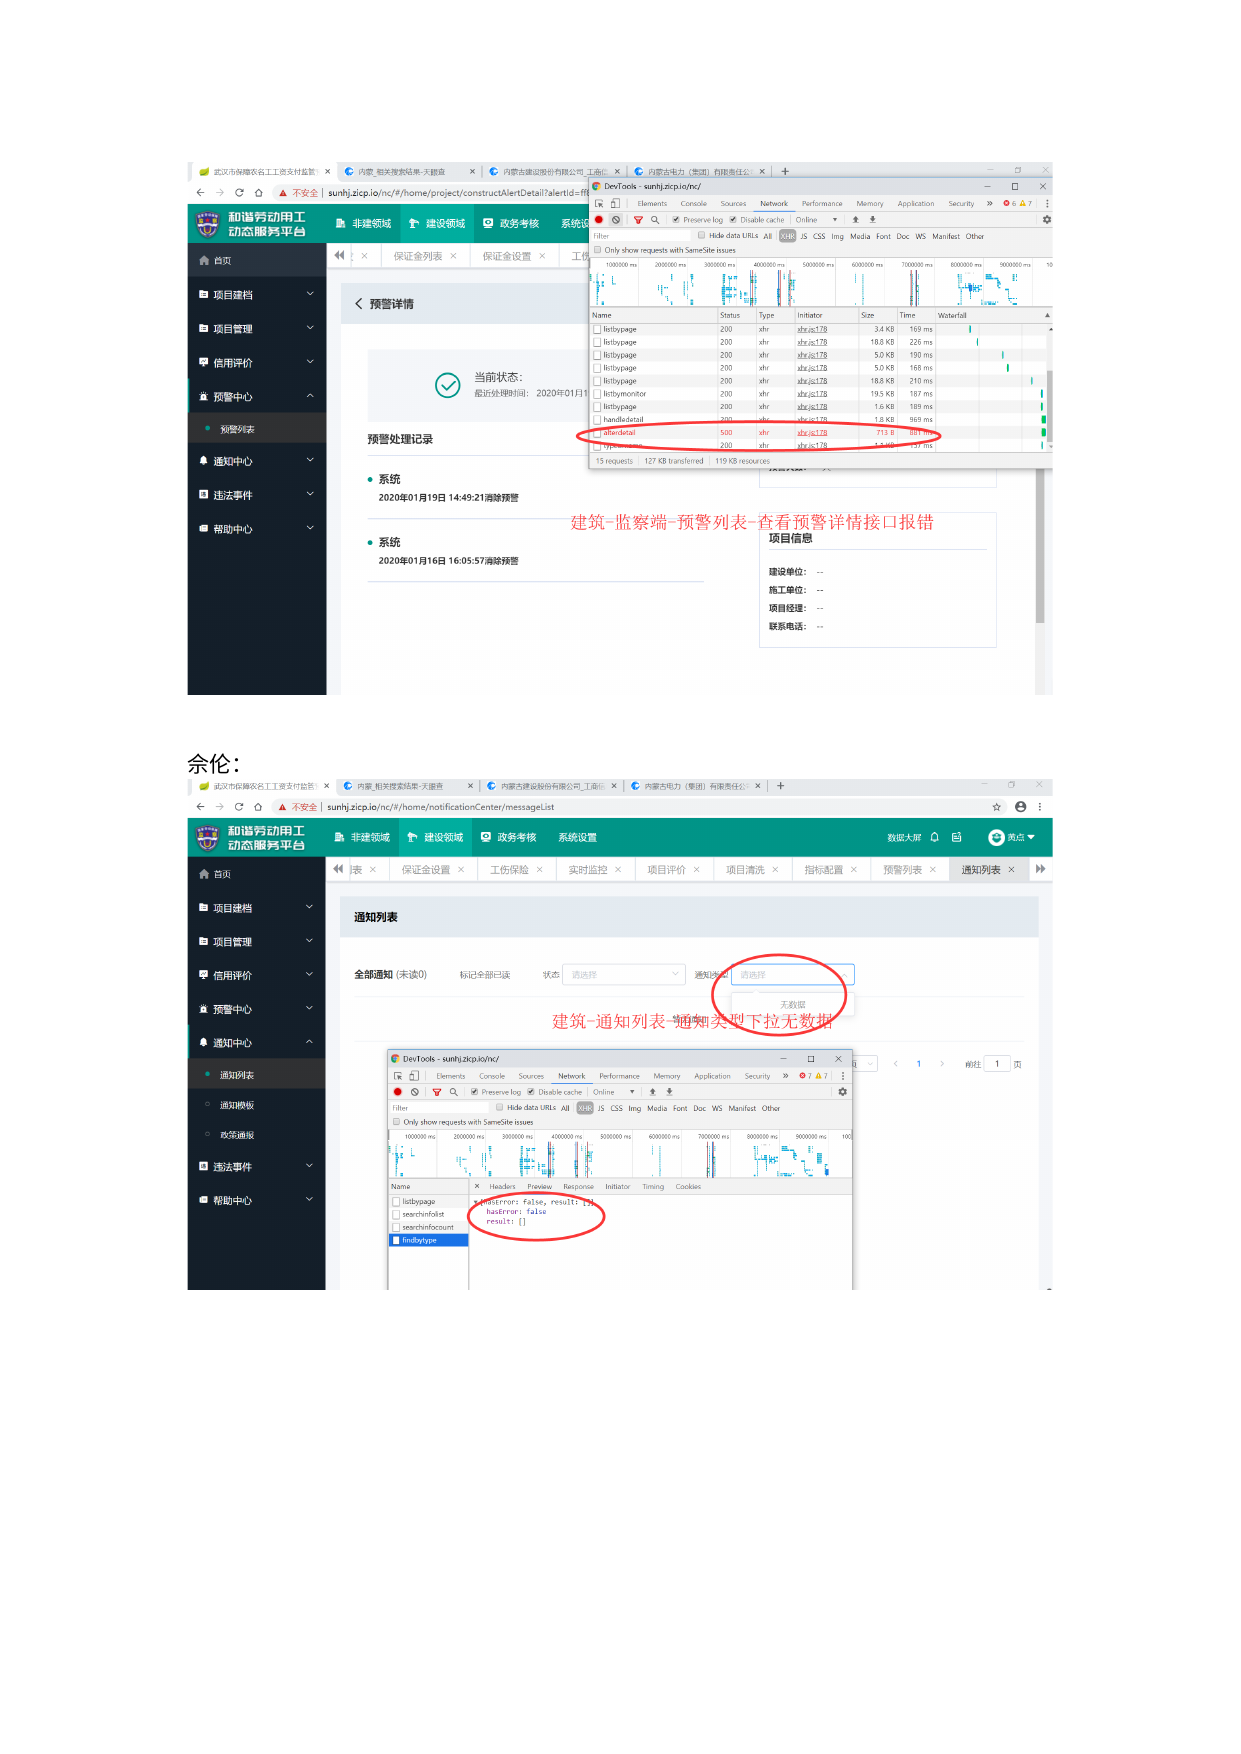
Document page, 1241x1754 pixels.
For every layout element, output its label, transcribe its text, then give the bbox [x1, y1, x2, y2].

text 佘伦： [187, 747, 1053, 779]
picture [187, 162, 1053, 695]
picture [187, 779, 1053, 1290]
